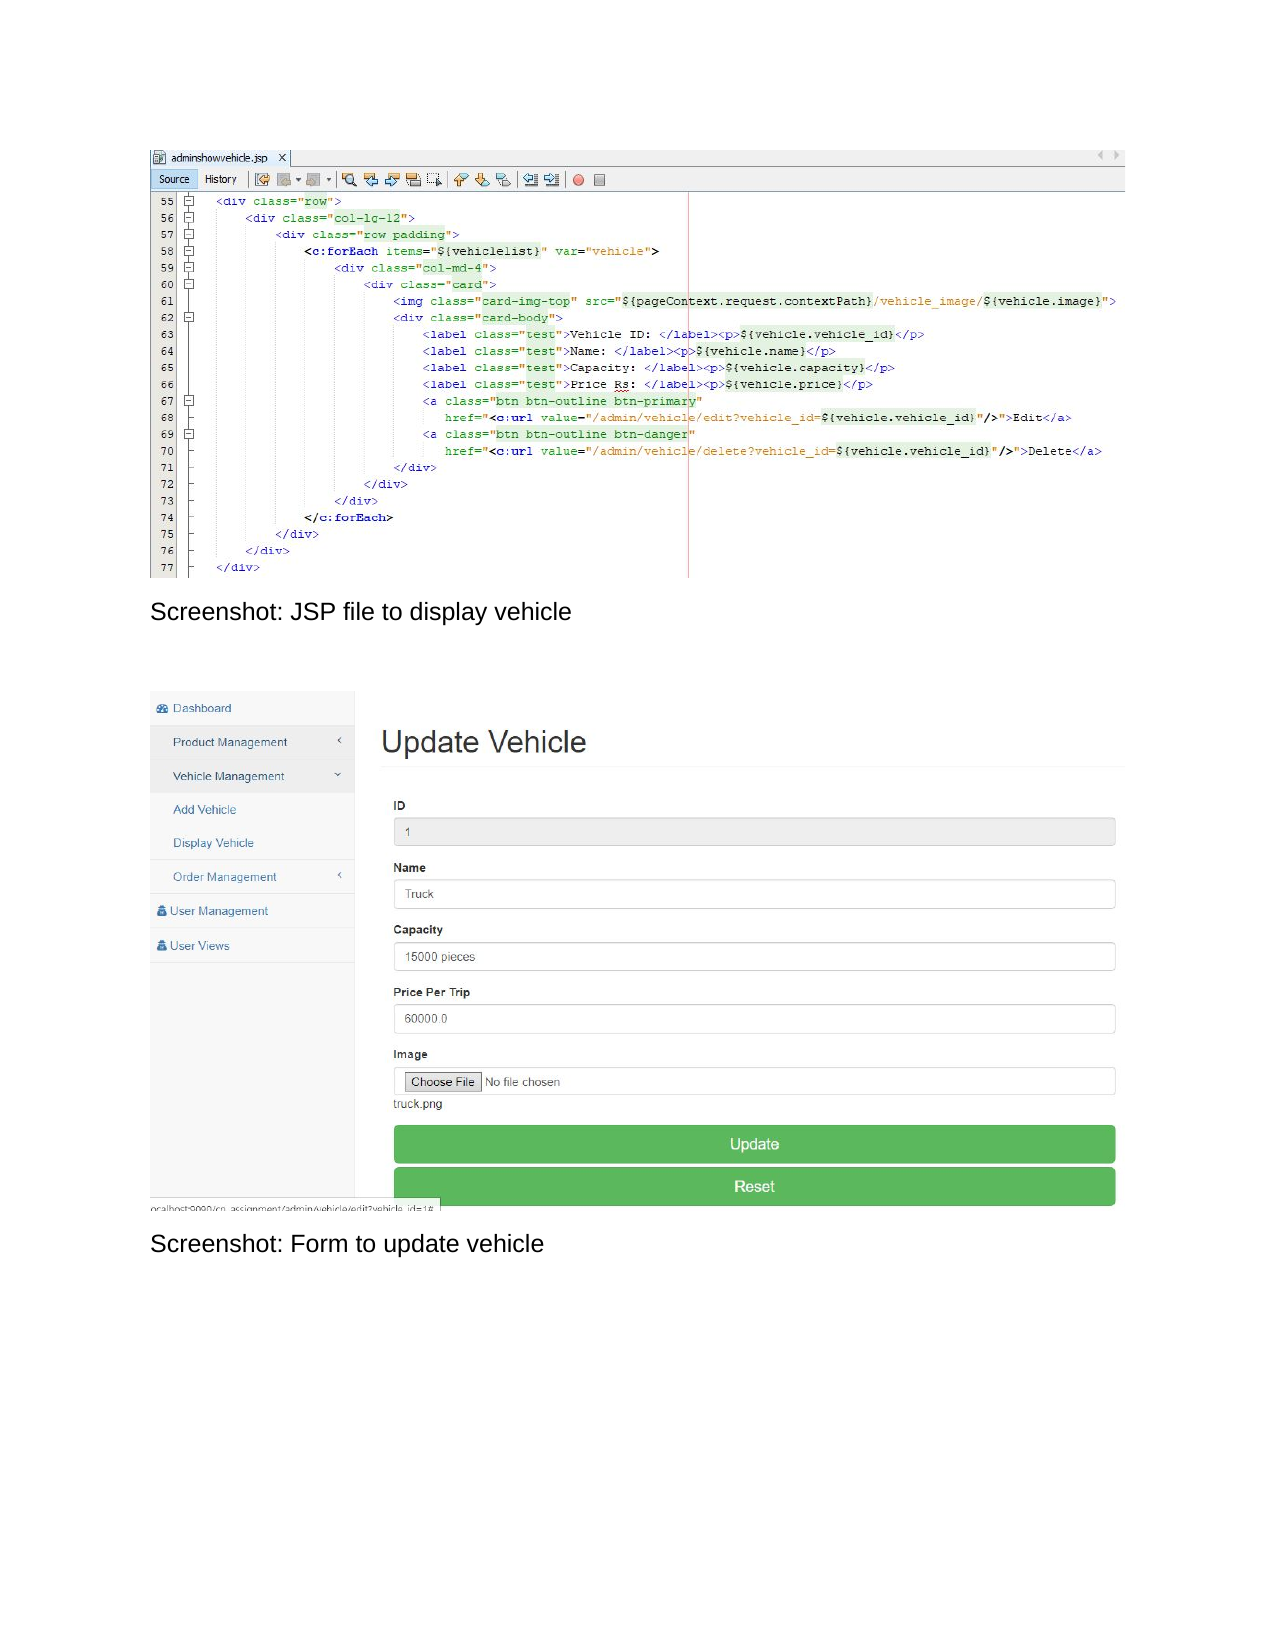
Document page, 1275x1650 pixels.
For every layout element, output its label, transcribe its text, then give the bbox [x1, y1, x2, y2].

picture [150, 150, 1125, 578]
picture [150, 691, 1125, 1211]
text Screenshot: JSP file to display vehicle [150, 596, 1125, 625]
text Screenshot: Form to update vehicle [150, 1229, 1125, 1258]
